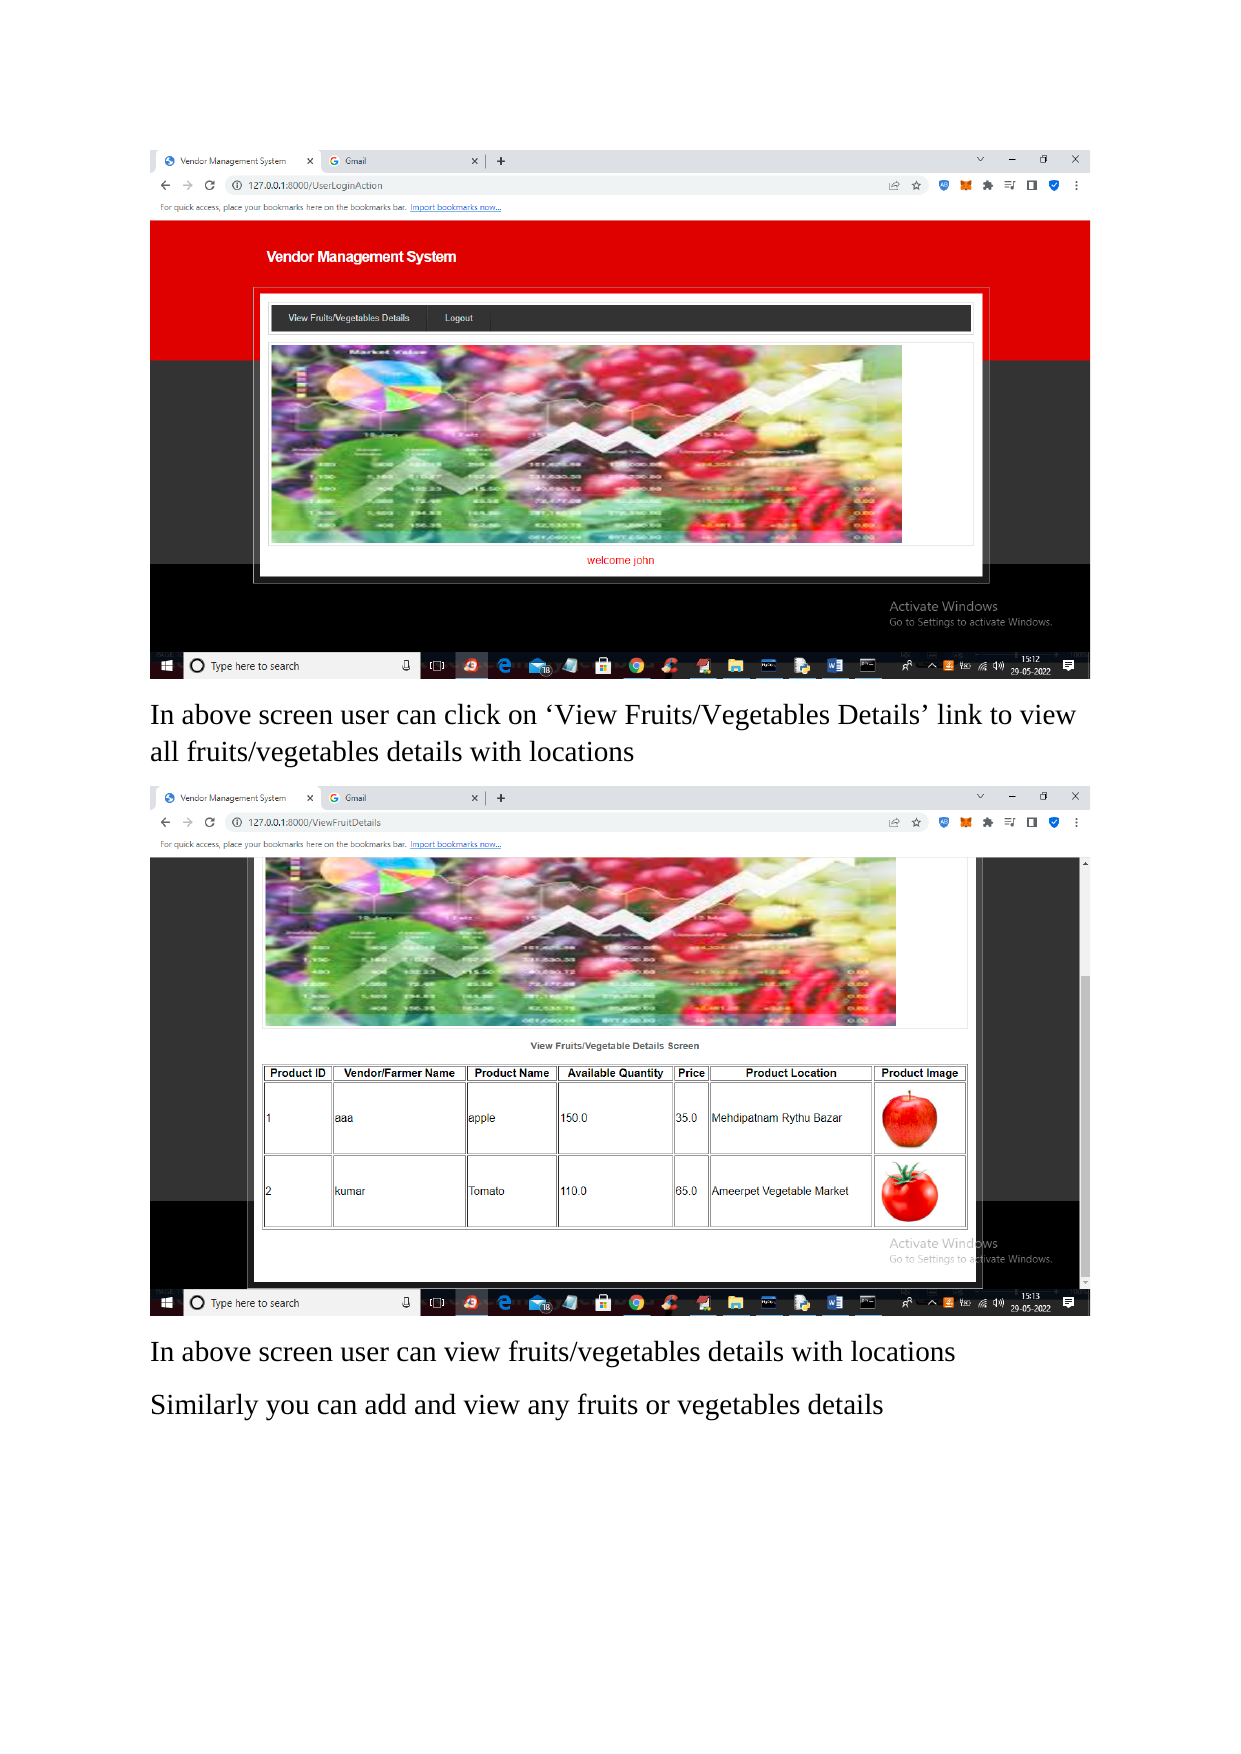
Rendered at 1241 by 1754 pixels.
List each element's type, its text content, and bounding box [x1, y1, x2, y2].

text In above screen user can view fruits/vegetables details with locations [150, 1334, 1090, 1367]
picture [150, 150, 1091, 679]
text In above screen user can click on ‘View Fruits/Vegetables Details’ link to view all fruits/vegetables details with locations [150, 697, 1090, 767]
picture [150, 786, 1091, 1316]
text Similarly you can add and view any fruits or vegetables details [150, 1387, 1090, 1420]
